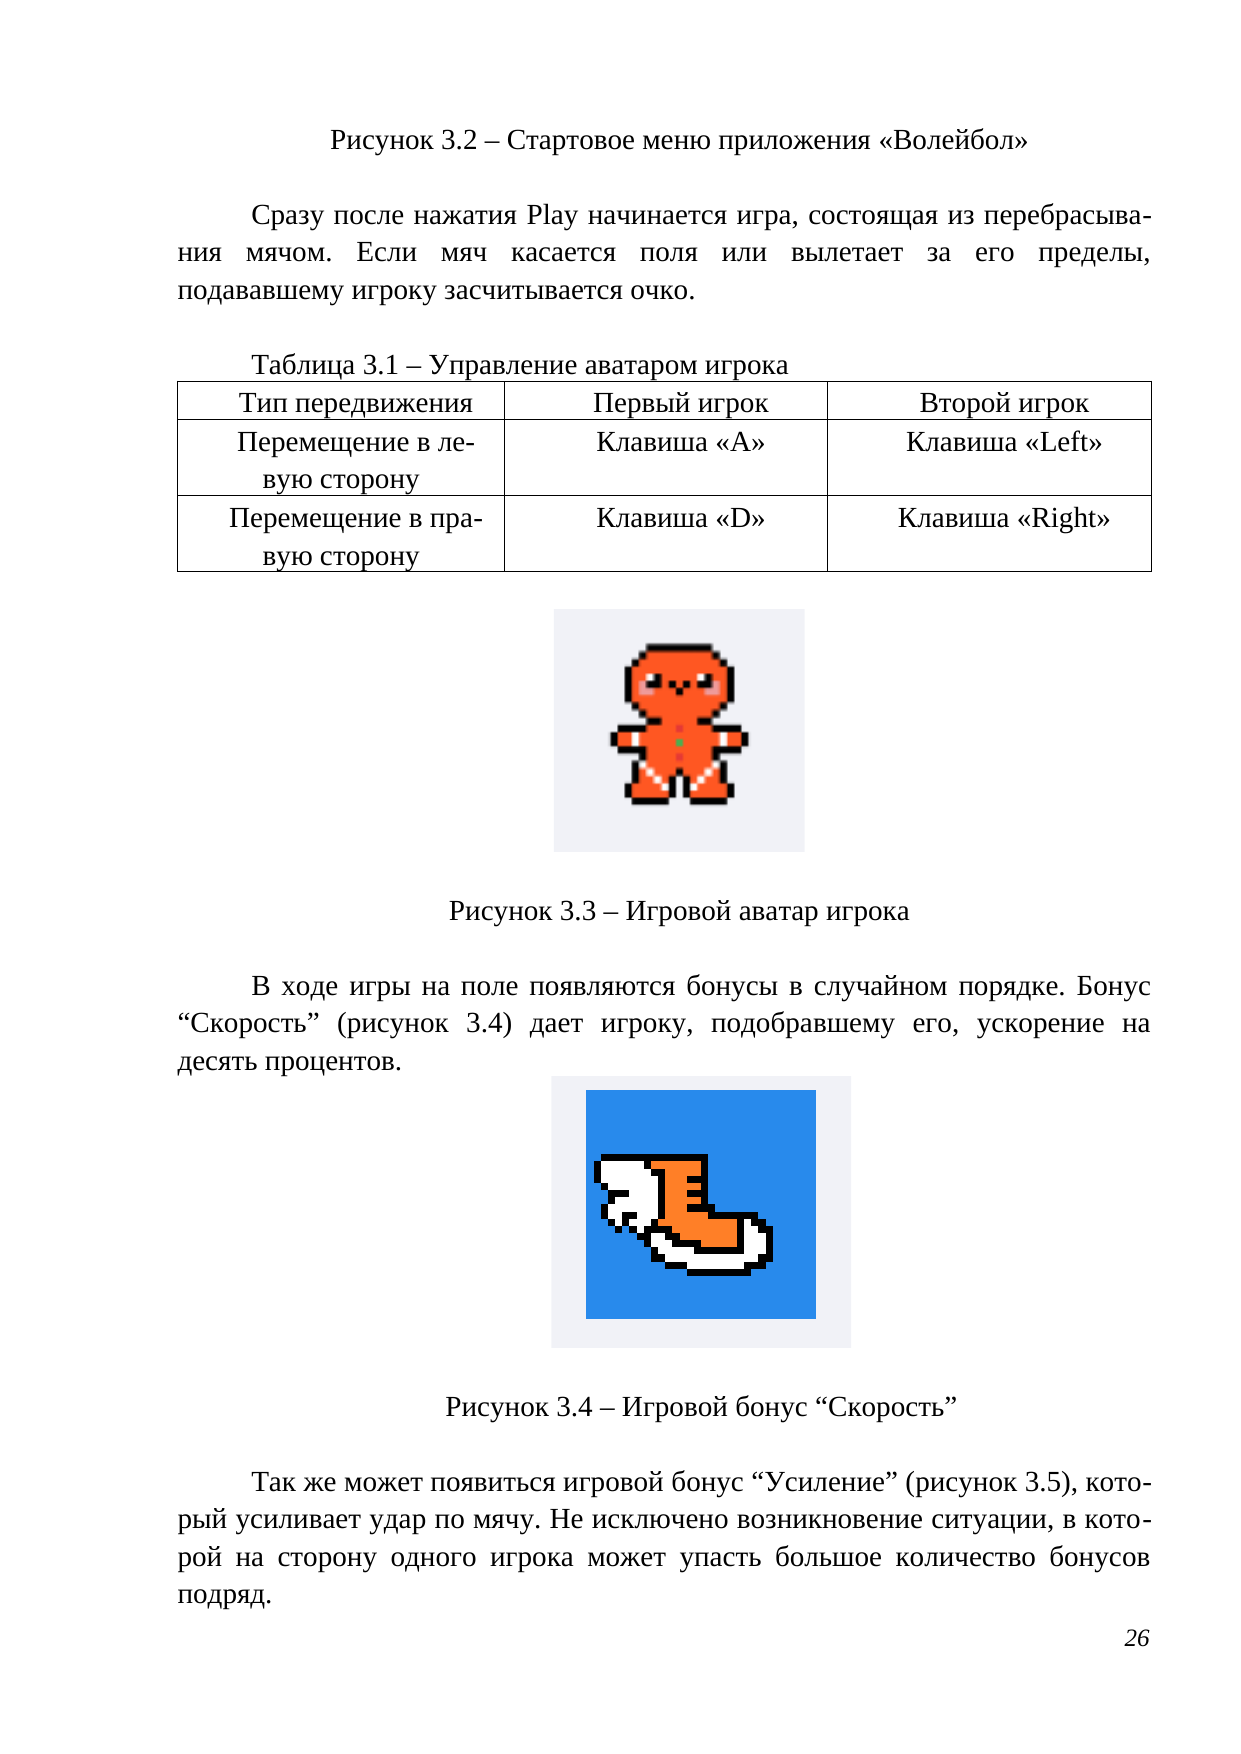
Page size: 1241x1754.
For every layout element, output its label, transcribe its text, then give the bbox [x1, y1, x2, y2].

text Рисунок 3.2 – Стартовое меню приложения «Волейбол» [177, 118, 1152, 156]
table_header Первый игрок [505, 382, 827, 419]
text Сразу после нажатия Play начинается игра, состоящая из перебрасывания мячом. Если мяч касается поля или вылетает за его пределы, подававшему игроку засчитывается очко. [177, 193, 1152, 306]
text В ходе игры на поле появляются бонусы в случайном порядке. Бонус “Скорость” (рисунок 3.4) дает игроку, подобравшему его, ускорение на десять процентов. [177, 964, 1152, 1076]
picture [553, 609, 805, 852]
table_cell Клавиша «Right» [828, 496, 1151, 571]
table_cell Клавиша «Left» [828, 420, 1151, 495]
table_cell Перемещение в левую сторону [178, 420, 504, 495]
text Так же может появиться игровой бонус “Усиление” (рисунок 3.5), который усиливает удар по мячу. Не исключено возникновение ситуации, в которой на сторону одного игрока может упасть большое количество бонусов подряд. [177, 1460, 1152, 1610]
table_header Тип передвижения [178, 382, 504, 419]
picture [551, 1076, 852, 1348]
table_cell Перемещение в правую сторону [178, 496, 504, 571]
table_cell Клавиша «A» [505, 420, 827, 495]
text Рисунок 3.4 – Игровой бонус “Скорость” [177, 1385, 1152, 1423]
table_cell Клавиша «D» [505, 496, 827, 571]
table_header Второй игрок [828, 382, 1151, 419]
text Рисунок 3.3 – Игровой аватар игрока [177, 889, 1152, 926]
text Таблица 3.1 – Управление аватаром игрока [177, 343, 1152, 381]
